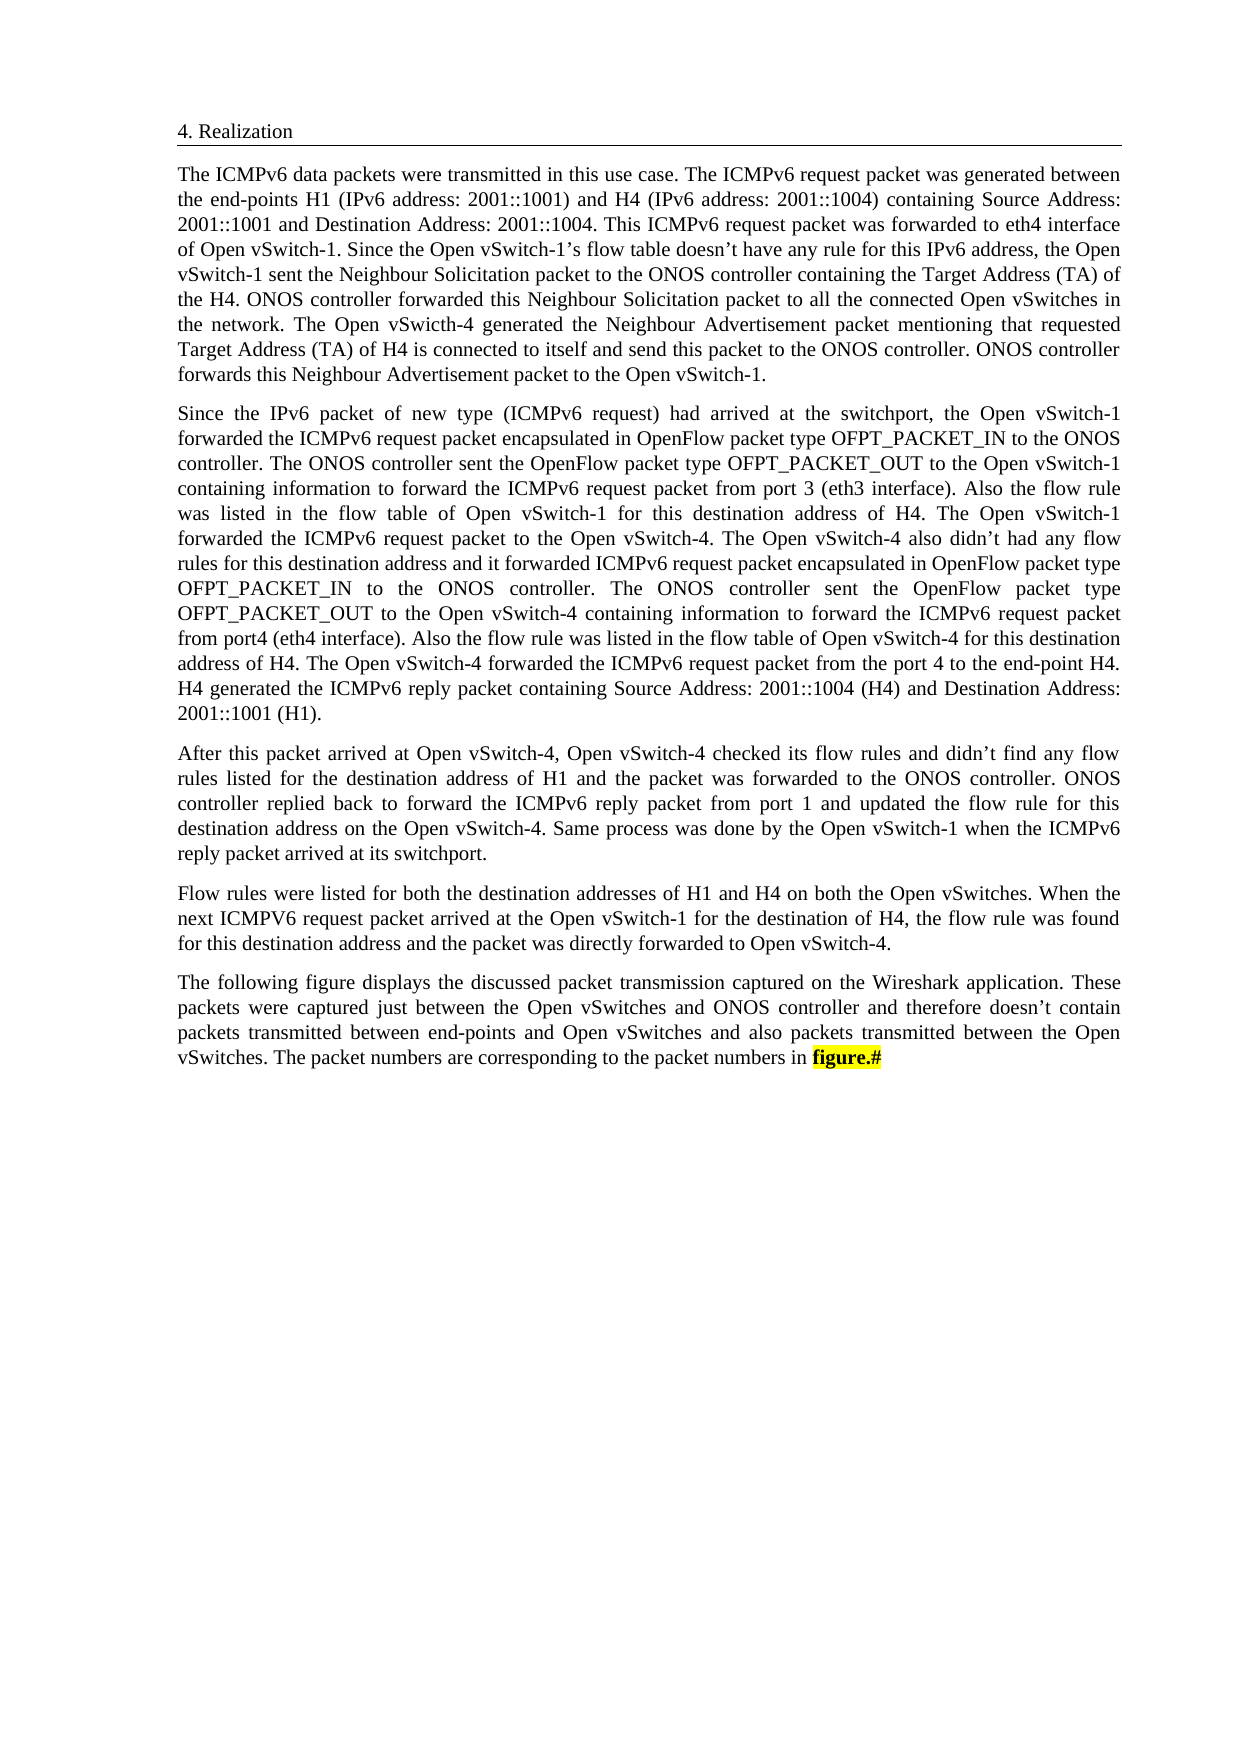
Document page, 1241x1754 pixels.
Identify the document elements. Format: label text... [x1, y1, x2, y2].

text Flow rules were listed for both the destination addresses of H1 and H4 on both the Open vSwitches. When the next ICMPV6 request packet arrived at the Open vSwitch-1 for the destination of H4, the flow rule was found for this destination address and the packet was directly forwarded to Open vSwitch-4. [177, 879, 1122, 954]
text Since the IPv6 packet of new type (ICMPv6 request) had arrived at the switchport, the Open vSwitch-1 forwarded the ICMPv6 request packet encapsulated in OpenFlow packet type OFPT_PACKET_IN to the ONOS controller. The ONOS controller sent the OpenFlow packet type OFPT_PACKET_OUT to the Open vSwitch-1 containing information to forward the ICMPv6 request packet from port 3 (eth3 interface). Also the flow rule was listed in the flow table of Open vSwitch-1 for this destination address of H4. The Open vSwitch-1 forwarded the ICMPv6 request packet to the Open vSwitch-4. The Open vSwitch-4 also didn’t had any flow rules for this destination address and it forwarded ICMPv6 request packet encapsulated in OpenFlow packet type OFPT_PACKET_IN to the ONOS controller. The ONOS controller sent the OpenFlow packet type OFPT_PACKET_OUT to the Open vSwitch-4 containing information to forward the ICMPv6 request packet from port4 (eth4 interface). Also the flow rule was listed in the flow table of Open vSwitch-4 for this destination address of H4. The Open vSwitch-4 forwarded the ICMPv6 request packet from the port 4 to the end-point H4. H4 generated the ICMPv6 reply packet containing Source Address: 2001::1004 (H4) and Destination Address: 2001::1001 (H1). [177, 400, 1122, 725]
text The ICMPv6 data packets were transmitted in this use case. The ICMPv6 request packet was generated between the end-points H1 (IPv6 address: 2001::1001) and H4 (IPv6 address: 2001::1004) containing Source Address: 2001::1001 and Destination Address: 2001::1004. This ICMPv6 request packet was forwarded to eth4 interface of Open vSwitch-1. Since the Open vSwitch-1’s flow table doesn’t have any rule for this IPv6 address, the Open vSwitch-1 sent the Neighbour Solicitation packet to the ONOS controller containing the Target Address (TA) of the H4. ONOS controller forwarded this Neighbour Solicitation packet to all the connected Open vSwitches in the network. The Open vSwicth-4 generated the Neighbour Advertisement packet mentioning that requested Target Address (TA) of H4 is connected to itself and send this packet to the ONOS controller. ONOS controller forwards this Neighbour Advertisement packet to the Open vSwitch-1. [177, 161, 1122, 386]
text The following figure displays the discussed packet transmission captured on the Wireshark application. These packets were captured just between the Open vSwitches and ONOS controller and therefore doesn’t contain packets transmitted between end-points and Open vSwitches and also packets transmitted between the Open vSwitches. The packet numbers are corresponding to the packet numbers in figure.# [177, 969, 1122, 1069]
text After this packet arrived at Open vSwitch-4, Open vSwitch-4 checked its flow rules and didn’t find any flow rules listed for the destination address of H1 and the packet was forwarded to the ONOS controller. ONOS controller replied back to forward the ICMPv6 reply packet from port 1 and updated the flow rule for this destination address on the Open vSwitch-4. Same process was done by the Open vSwitch-1 when the ICMPv6 reply packet arrived at its switchport. [177, 740, 1122, 865]
